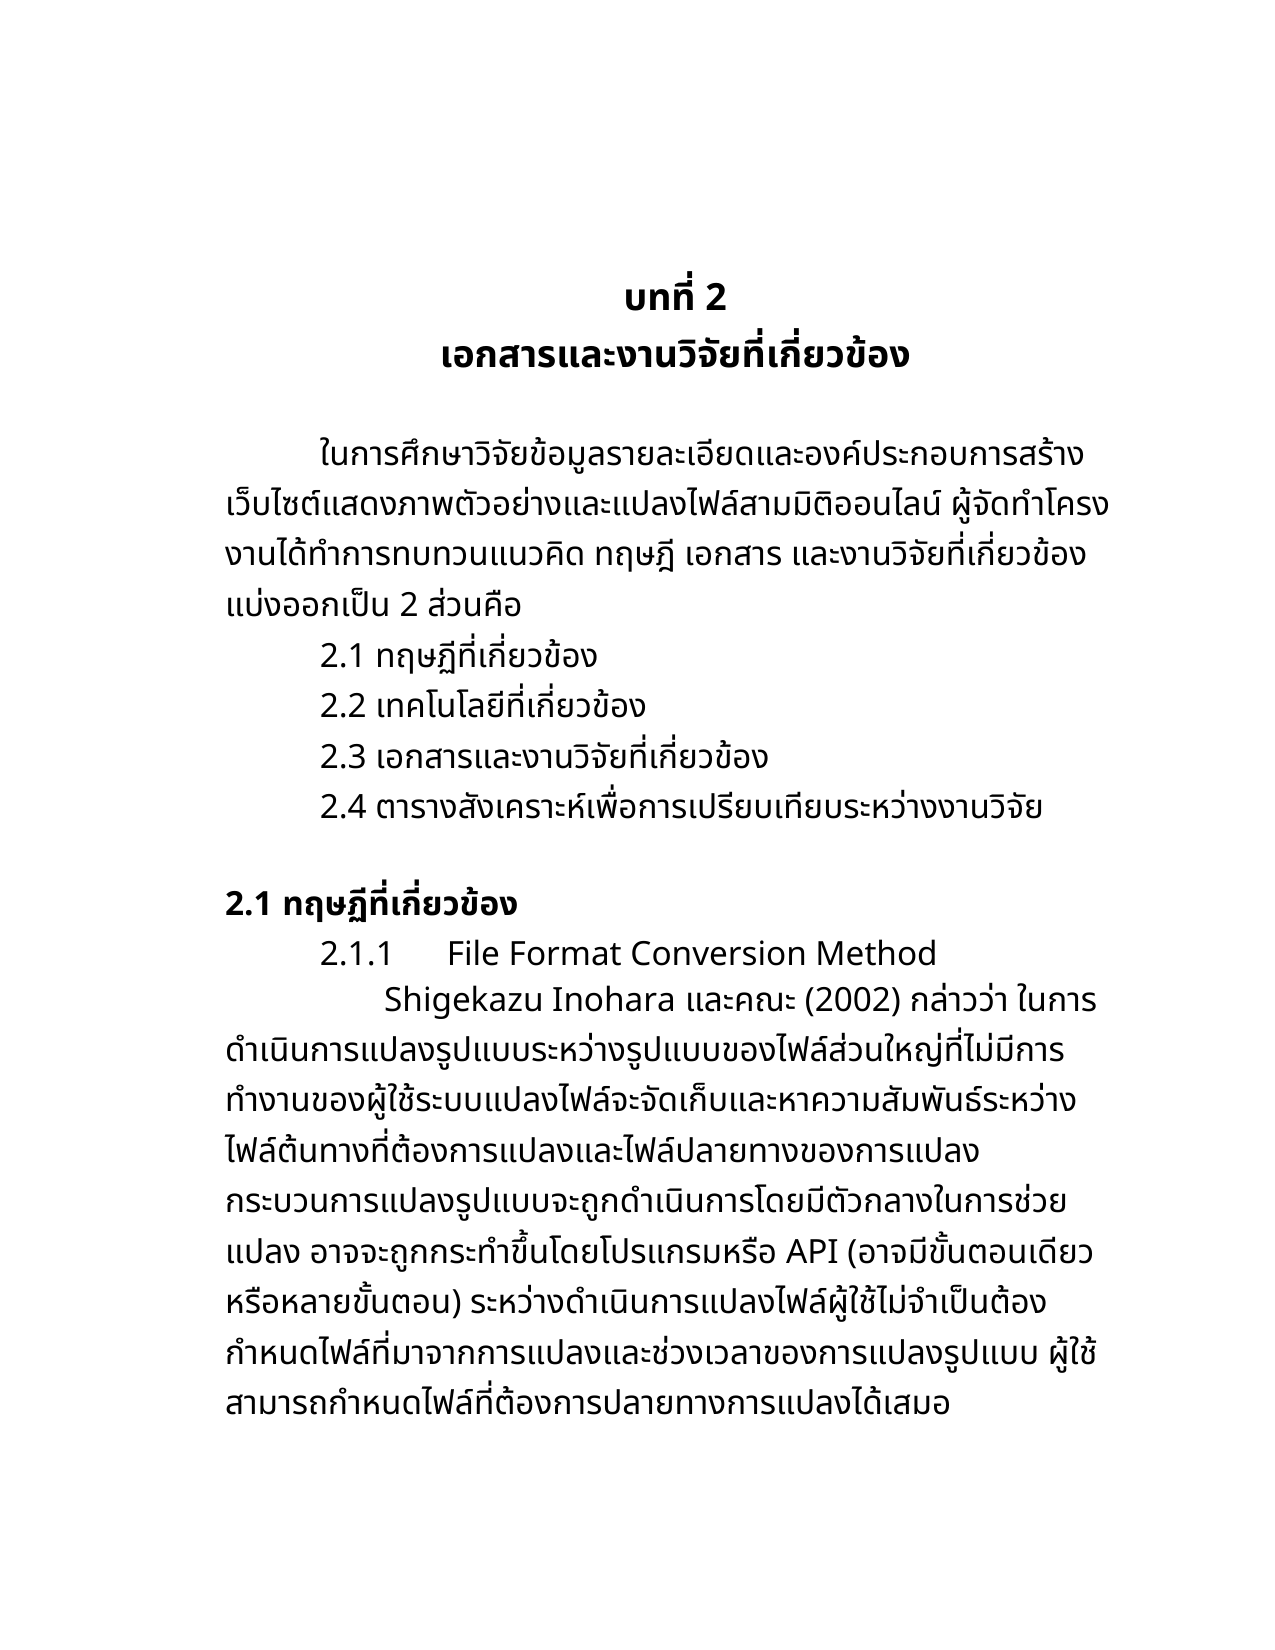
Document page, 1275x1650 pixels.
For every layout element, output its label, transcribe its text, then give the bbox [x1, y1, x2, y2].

text ในการศึกษาวิจัยข้อมูลรายละเอียดและองค์ประกอบการสร้างเว็บไซต์แสดงภาพตัวอย่างและแปลงไฟล์สามมิติออนไลน์ ผู้จัดทำโครงงานได้ทำการทบทวนแนวคิด ทฤษฎี เอกสาร และงานวิจัยที่เกี่ยวข้อง แบ่งออกเป็น 2 ส่วนคือ [225, 429, 1125, 631]
text 2.4 ตารางสังเคราะห์เพื่อการเปรียบเทียบระหว่างงานวิจัย [225, 783, 1125, 834]
subtitle 2.1 ทฤษฏีที่เกี่ยวข้อง [225, 879, 1125, 930]
text 2.3 เอกสารและงานวิจัยที่เกี่ยวข้อง [225, 733, 1125, 783]
subtitle 2.1.1 File Format Conversion Method [225, 930, 1125, 975]
text Shigekazu Inohara และคณะ (2002) กล่าวว่า ในการดำเนินการแปลงรูปแบบระหว่างรูปแบบของไฟล์ส่วนใหญ่ที่ไม่มีการทำงานของผู้ใช้ระบบแปลงไฟล์จะจัดเก็บและหาความสัมพันธ์ระหว่างไฟล์ต้นทางที่ต้องการแปลงและไฟล์ปลายทางของการแปลง กระบวนการแปลงรูปแบบจะถูกดำเนินการโดยมีตัวกลางในการช่วยแปลง อาจจะถูกกระทำขึ้นโดยโปรแกรมหรือ API (อาจมีขั้นตอนเดียวหรือหลายขั้นตอน) ระหว่างดำเนินการแปลงไฟล์ผู้ใช้ไม่จำเป็นต้องกำหนดไฟล์ที่มาจากการแปลงและช่วงเวลาของการแปลงรูปแบบ ผู้ใช้สามารถกำหนดไฟล์ที่ต้องการปลายทางการแปลงได้เสมอ [225, 975, 1125, 1430]
subtitle เอกสารและงานวิจัยที่เกี่ยวข้อง [225, 270, 1125, 384]
text 2.1 ทฤษฏีที่เกี่ยวข้อง [225, 631, 1125, 682]
text 2.2 เทคโนโลยีที่เกี่ยวข้อง [225, 682, 1125, 733]
